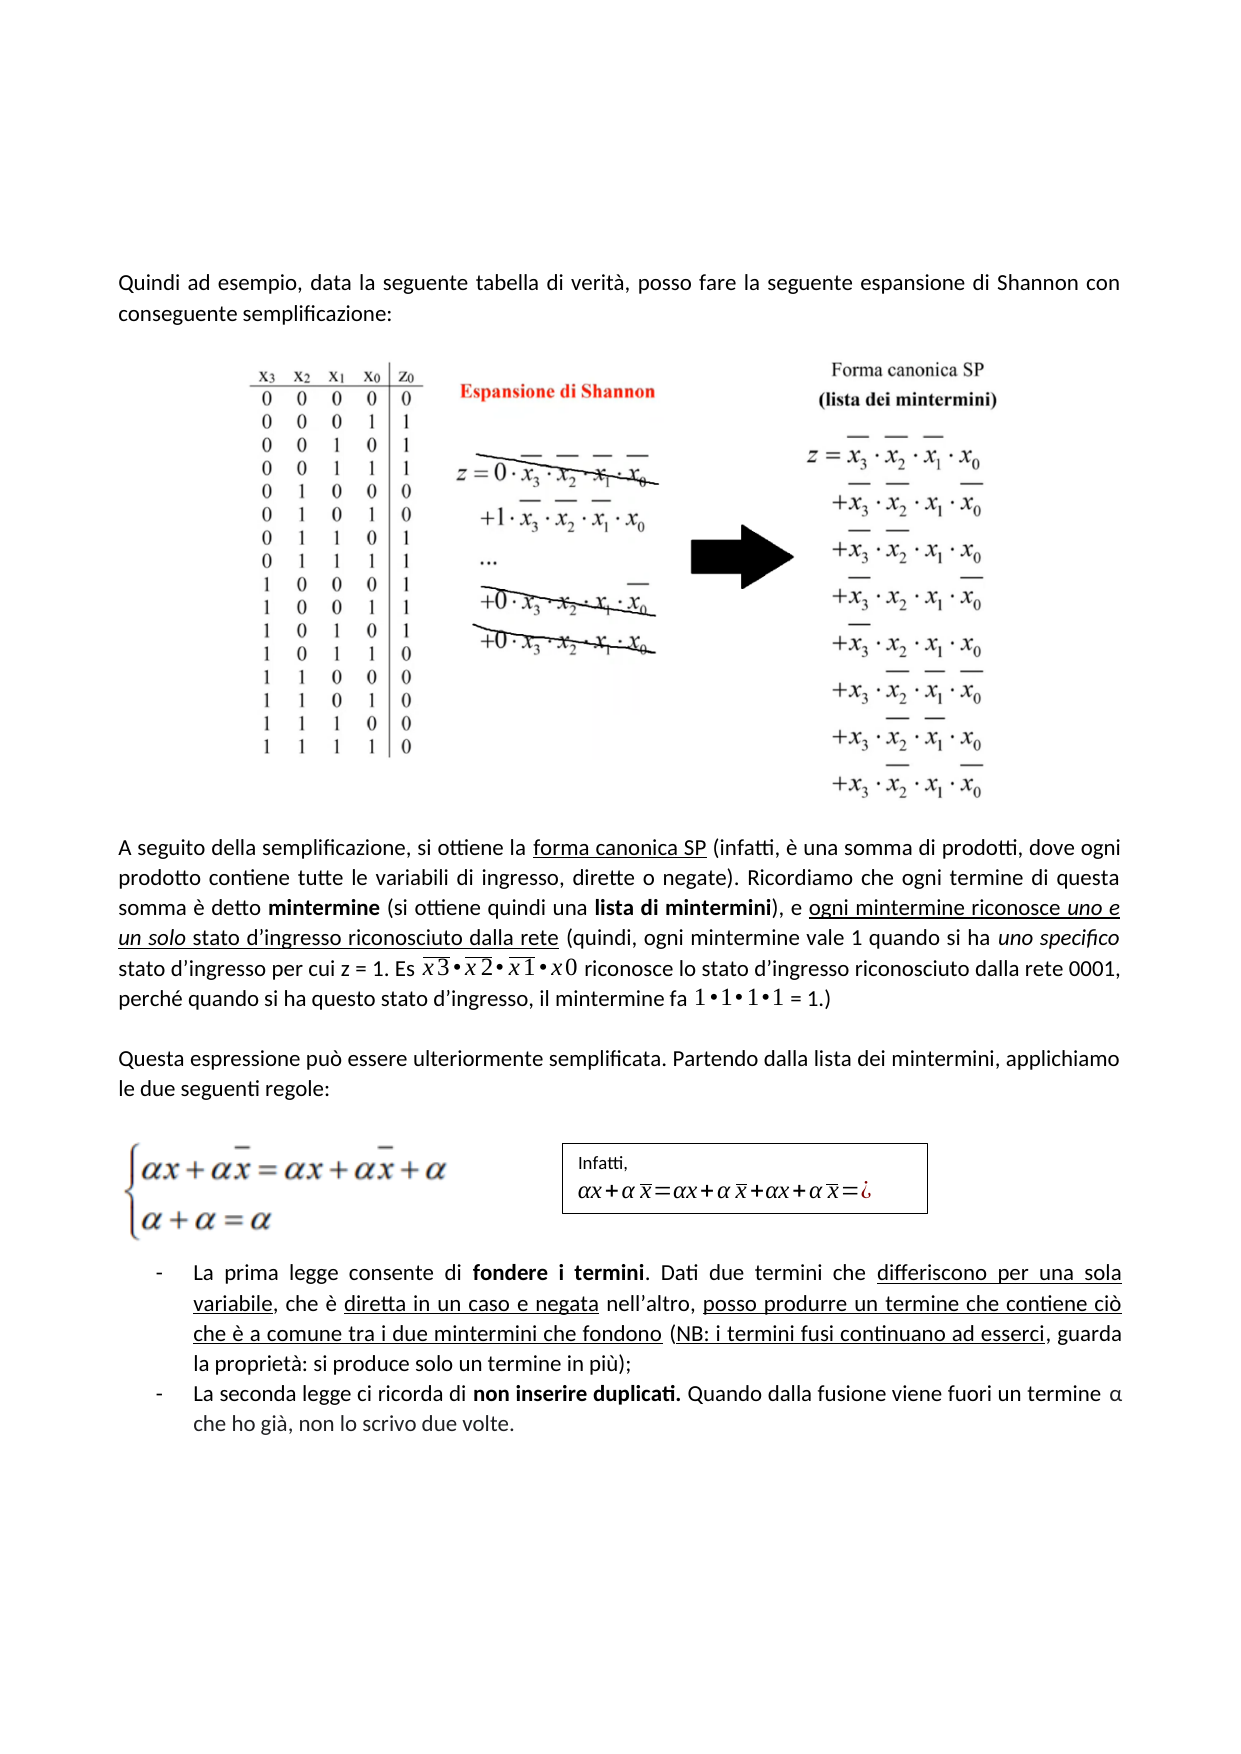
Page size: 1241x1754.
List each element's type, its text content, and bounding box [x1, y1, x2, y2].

text Questa espressione può essere ulteriormente semplificata. Partendo dalla lista dei mintermini, applichiamo le due seguenti regole: [118, 1044, 1122, 1102]
text Quindi ad esempio, data la seguente tabella di verità, posso fare la seguente espansione di Shannon con conseguente semplificazione: [118, 268, 1122, 327]
list La seconda legge ci ricorda di non inserire duplicati. Quando dalla fusione viene fuori un termine α che ho già, non lo scrivo due volte. [156, 1379, 1122, 1438]
picture [233, 359, 1007, 801]
list La prima legge consente di fondere i termini. Dati due termini che differiscono per una sola variabile, che è diretta in un caso e negata nell’altro, posso produrre un termine che contiene ciò che è a comune tra i due mintermini che fondono (NB: i termini fusi continuano ad esserci, guarda la proprietà: si produce solo un termine in più); [156, 1258, 1122, 1377]
picture [118, 1135, 455, 1257]
text A seguito della semplificazione, si ottiene la forma canonica SP (infatti, è una somma di prodotti, dove ogni prodotto contiene tutte le variabili di ingresso, dirette o negate). Ricordiamo che ogni termine di questa somma è detto mintermine (si ottiene quindi una lista di mintermini), e ogni mintermine riconosce uno e un solo stato d’ingresso riconosciuto dalla rete (quindi, ogni mintermine vale 1 quando si ha uno specifico stato d’ingresso per cui z = 1. Es riconosce lo stato d’ingresso riconosciuto dalla rete 0001, perché quando si ha questo stato d’ingresso, il mintermine fa = 1.) [118, 833, 1122, 1012]
